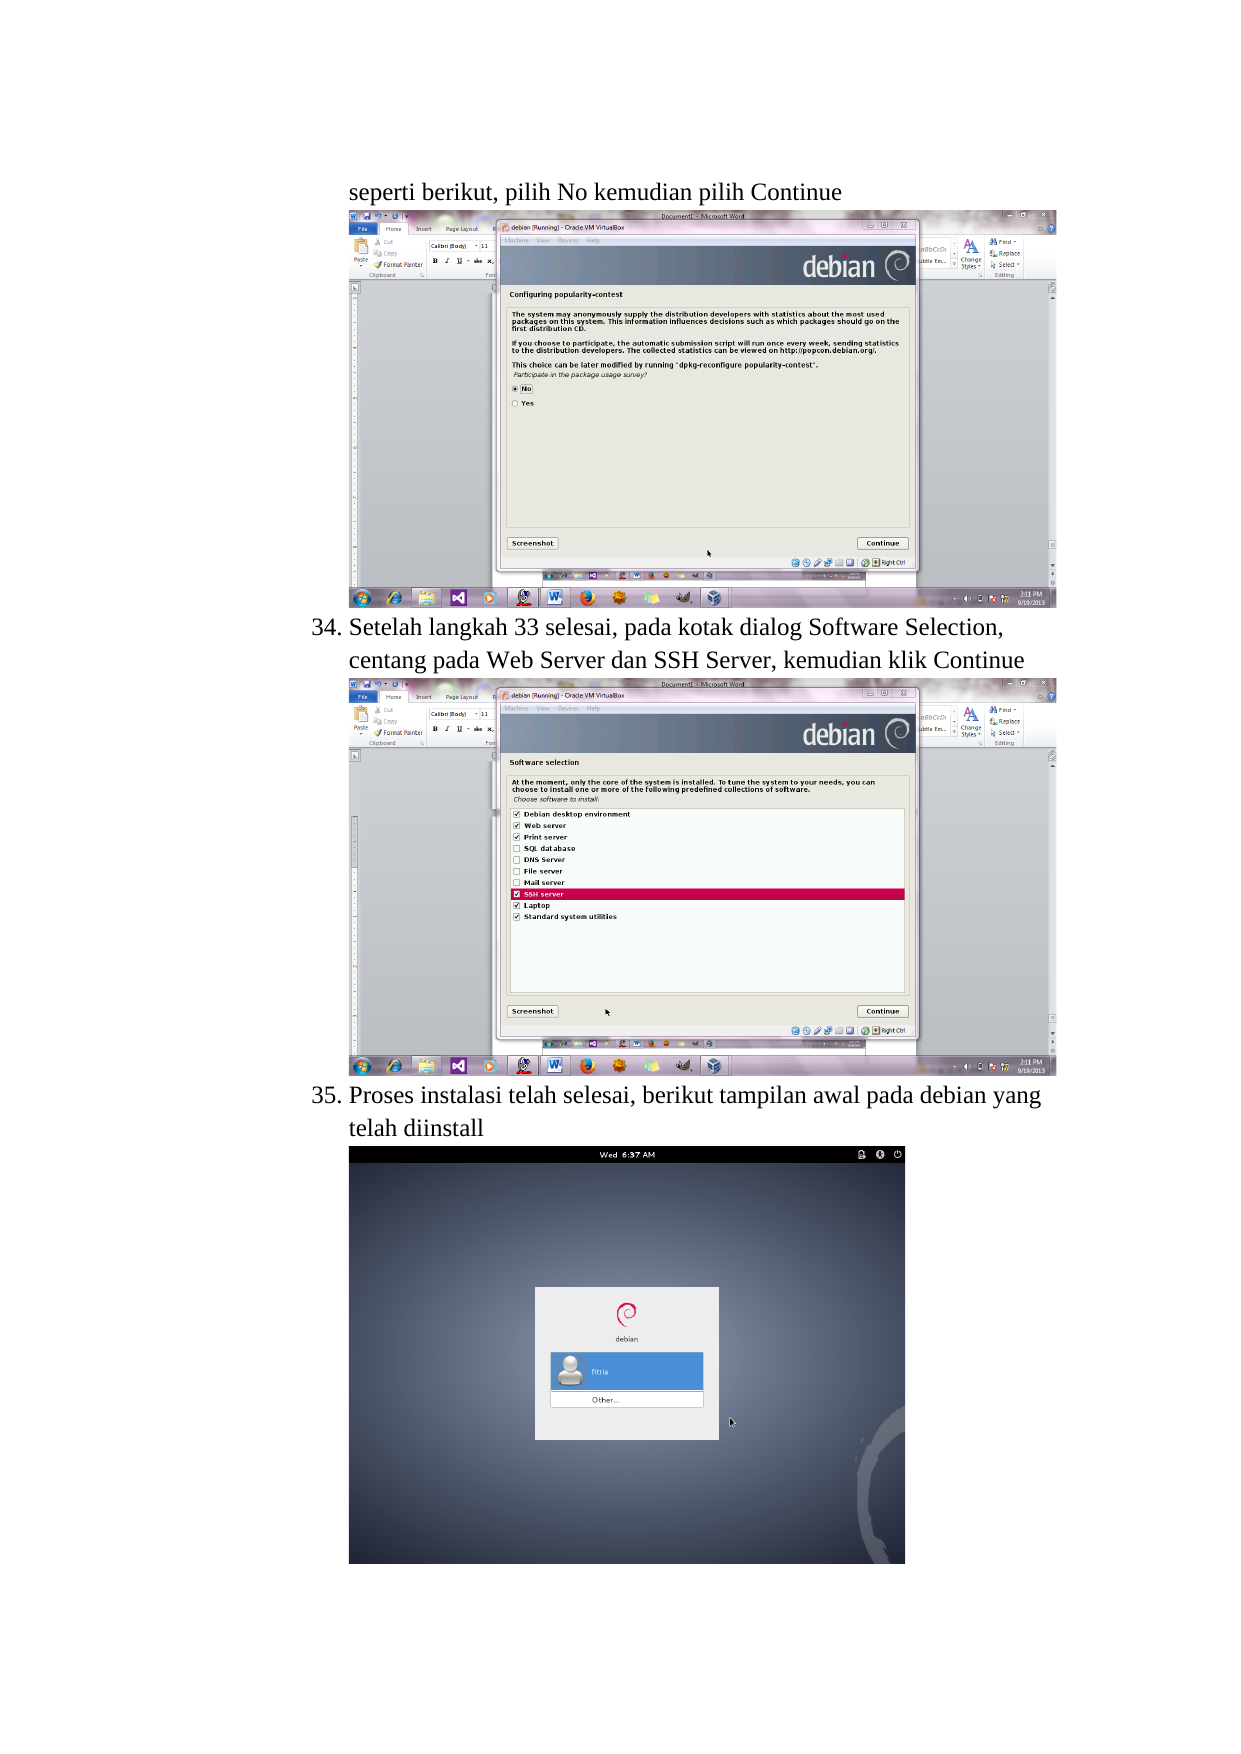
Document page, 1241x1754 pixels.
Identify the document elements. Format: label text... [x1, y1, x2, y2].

picture [348, 210, 1057, 608]
picture [348, 1146, 905, 1564]
picture [348, 678, 1057, 1076]
list Proses instalasi telah selesai, berikut tampilan awal pada debian yang telah diinstall [311, 1080, 1063, 1142]
